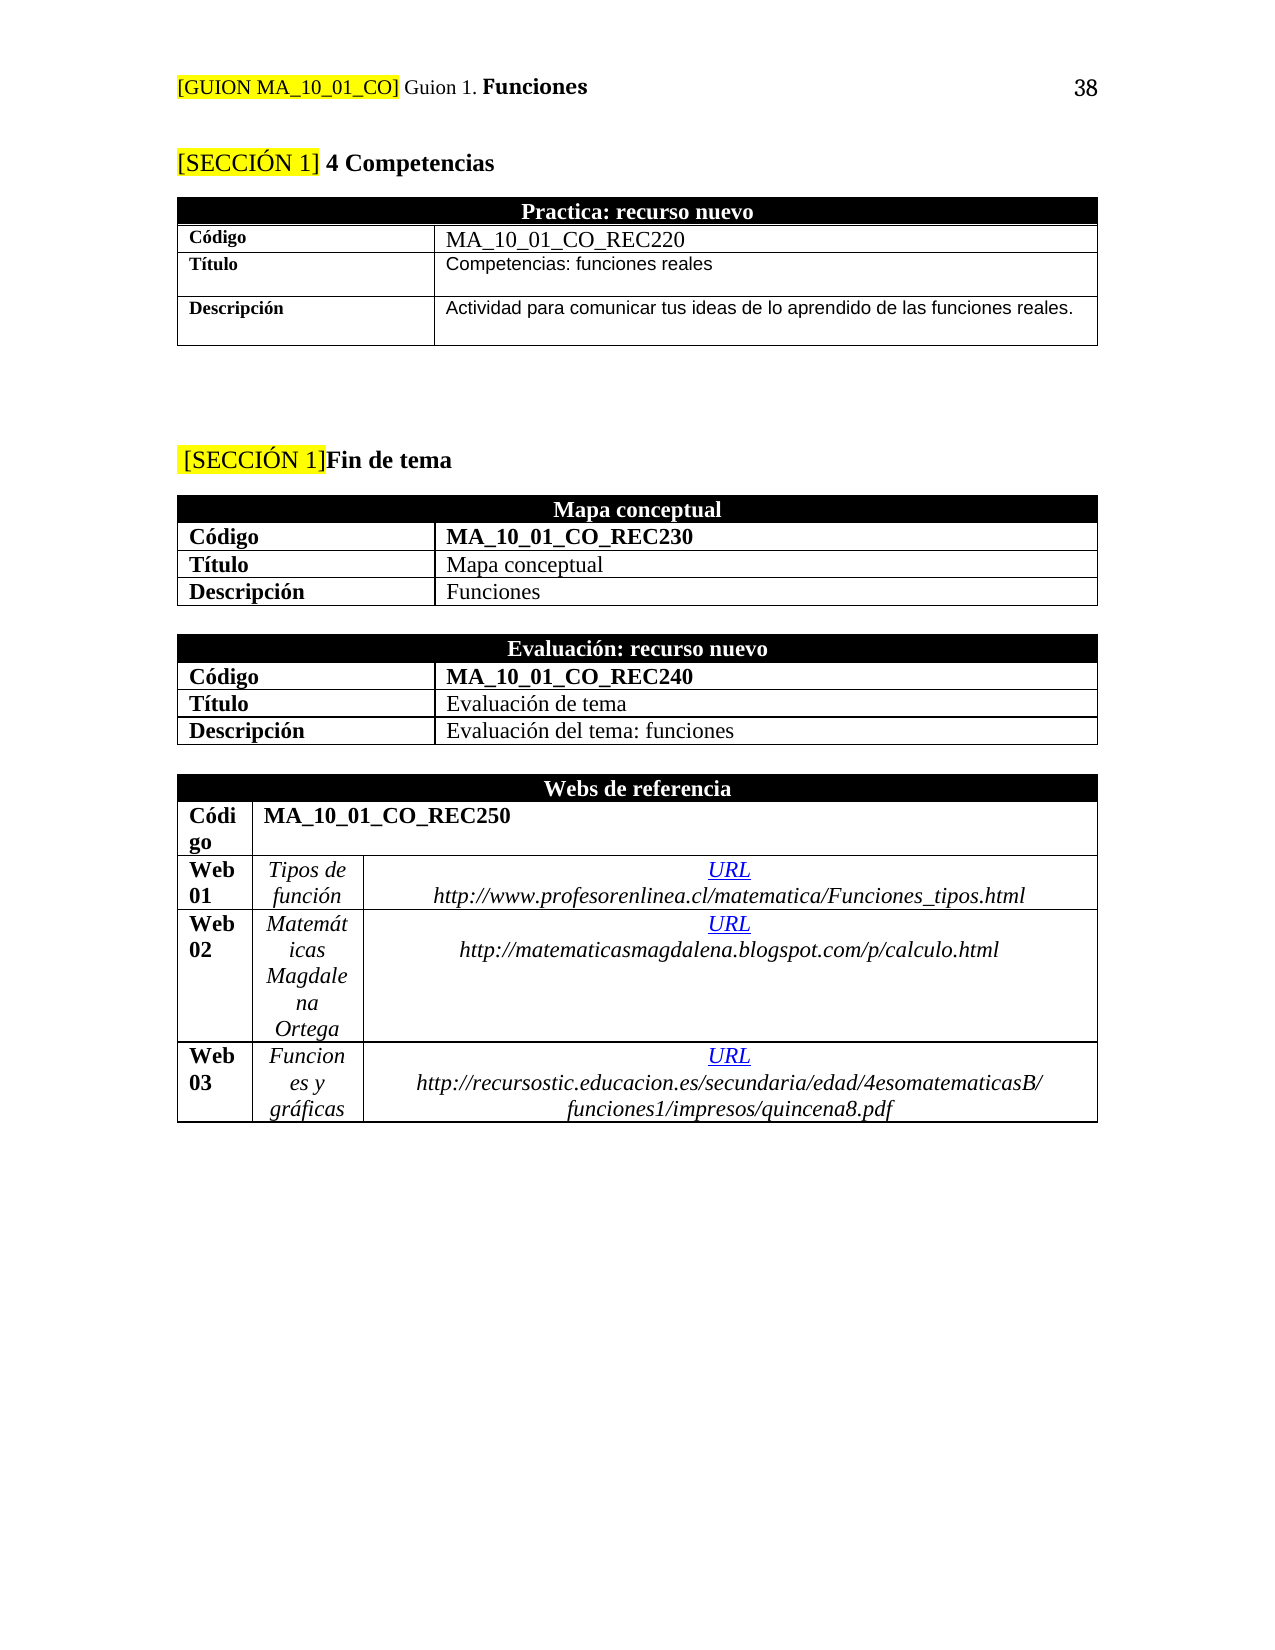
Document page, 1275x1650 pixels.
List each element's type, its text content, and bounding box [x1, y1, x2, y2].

table_cell Actividad para comunicar tus ideas de lo aprendido de las funciones reales. [435, 297, 1097, 345]
table_cell Código [178, 523, 434, 550]
table_cell MA_10_01_CO_REC220 [435, 226, 1097, 252]
table_cell Código [178, 802, 252, 855]
text [SECCIÓN 1]Fin de tema [326, 445, 1098, 474]
table_header Webs de referencia [178, 775, 1097, 801]
table_header Evaluación: recurso nuevo [178, 635, 1097, 662]
table_cell Descripción [178, 297, 434, 345]
table_cell Web 01 [178, 856, 252, 908]
table_cell Código [178, 663, 434, 689]
table_cell Descripción [178, 578, 434, 604]
text [SECCIÓN 1] 4 Competencias [319, 148, 1098, 176]
table_cell MA_10_01_CO_REC250 [253, 802, 1097, 855]
table_cell MA_10_01_CO_REC230 [436, 523, 1097, 550]
table_cell Web 02 [178, 910, 252, 1041]
table_cell Funciones y gráficas [253, 1043, 363, 1121]
table_cell Descripción [178, 718, 434, 744]
table_cell URL http://www.profesorenlinea.cl/matematica/Funciones_tipos.html [364, 856, 1097, 908]
table_cell Web 03 [178, 1043, 252, 1121]
table_cell Evaluación de tema [436, 690, 1097, 716]
table_cell Matemáticas Magdalena Ortega [253, 910, 363, 1041]
table_cell Mapa conceptual [436, 551, 1097, 577]
table_cell Tipos de función [253, 856, 363, 908]
table_cell Título [178, 551, 434, 577]
table_cell URL http://matematicasmagdalena.blogspot.com/p/calculo.html [364, 910, 1097, 1041]
table_cell Título [178, 253, 434, 296]
table_cell Evaluación del tema: funciones [436, 718, 1097, 744]
table_header Practica: recurso nuevo [178, 198, 1097, 224]
table_header Mapa conceptual [178, 496, 1097, 522]
table_cell Código [178, 226, 434, 252]
table_cell Título [178, 690, 434, 716]
table_cell URL http://recursostic.educacion.es/secundaria/edad/4esomatematicasB/funciones1/impresos/quincena8.pdf [364, 1043, 1097, 1121]
table_cell MA_10_01_CO_REC240 [436, 663, 1097, 689]
table_cell Funciones [436, 578, 1097, 604]
table_cell Competencias: funciones reales [435, 253, 1097, 296]
